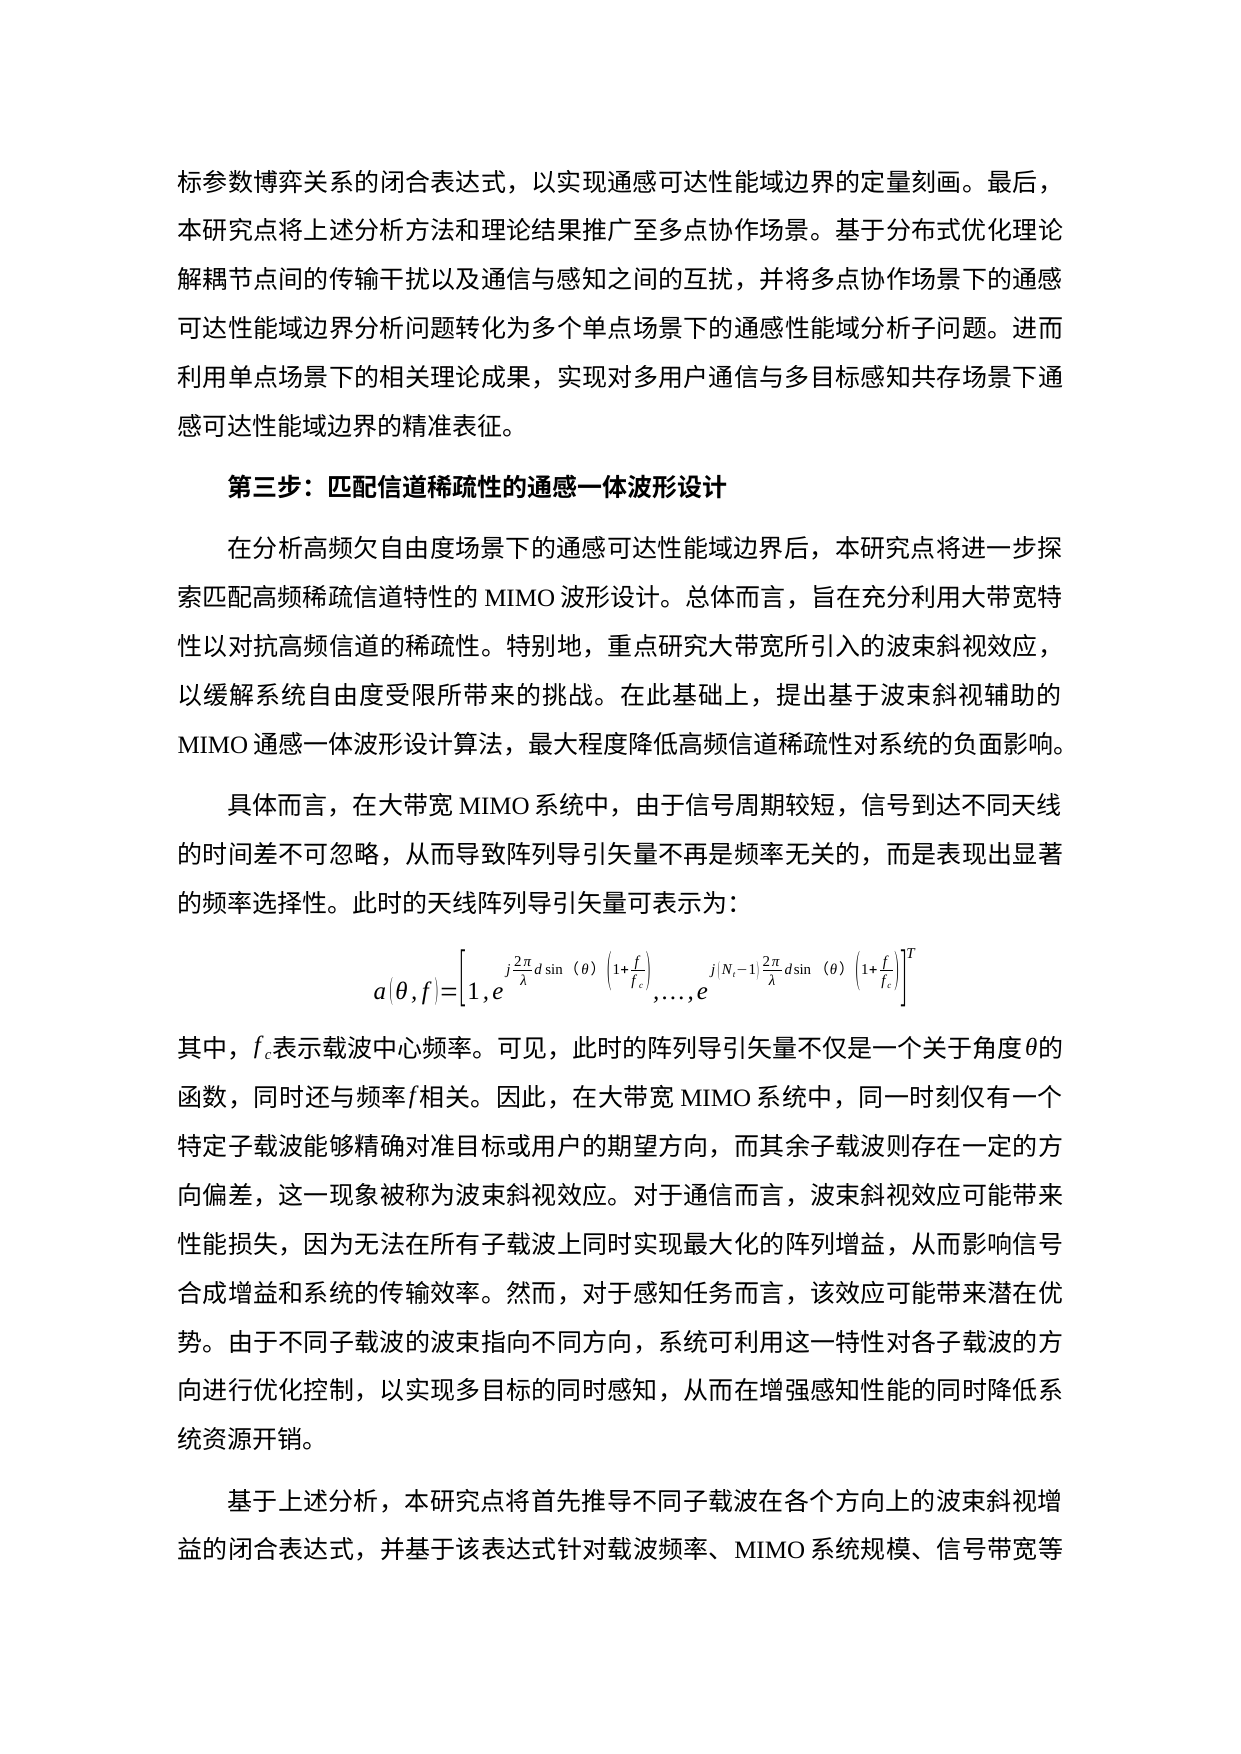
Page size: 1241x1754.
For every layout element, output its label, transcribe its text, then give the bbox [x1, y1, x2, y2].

text 具体而言，在大带宽MIMO系统中，由于信号周期较短，信号到达不同天线的时间差不可忽略，从而导致阵列导引矢量不再是频率无关的，而是表现出显著的频率选择性。此时的天线阵列导引矢量可表示为： [177, 786, 1063, 920]
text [177, 162, 1063, 442]
text 其中，表示载波中心频率。可见，此时的阵列导引矢量不仅是一个关于角度的函数，同时还与频率相关。因此，在大带宽MIMO系统中，同一时刻仅有一个特定子载波能够精确对准目标或用户的期望方向，而其余子载波则存在一定的方向偏差，这一现象被称为波束斜视效应。对于通信而言，波束斜视效应可能带来性能损失，因为无法在所有子载波上同时实现最大化的阵列增益，从而影响信号合成增益和系统的传输效率。然而，对于感知任务而言，该效应可能带来潜在优势。由于不同子载波的波束指向不同方向，系统可利用这一特性对各子载波的方向进行优化控制，以实现多目标的同时感知，从而在增强感知性能的同时降低系统资源开销。 [177, 1029, 1063, 1456]
text 第三步：匹配信道稀疏性的通感一体波形设计 [177, 468, 1063, 504]
text 在分析高频欠自由度场景下的通感可达性能域边界后，本研究点将进一步探索匹配高频稀疏信道特性的MIMO波形设计。总体而言，旨在充分利用大带宽特性以对抗高频信道的稀疏性。特别地，重点研究大带宽所引入的波束斜视效应，以缓解系统自由度受限所带来的挑战。在此基础上，提出基于波束斜视辅助的MIMO通感一体波形设计算法，最大程度降低高频信道稀疏性对系统的负面影响。 [177, 529, 1063, 761]
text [177, 1481, 1063, 1566]
